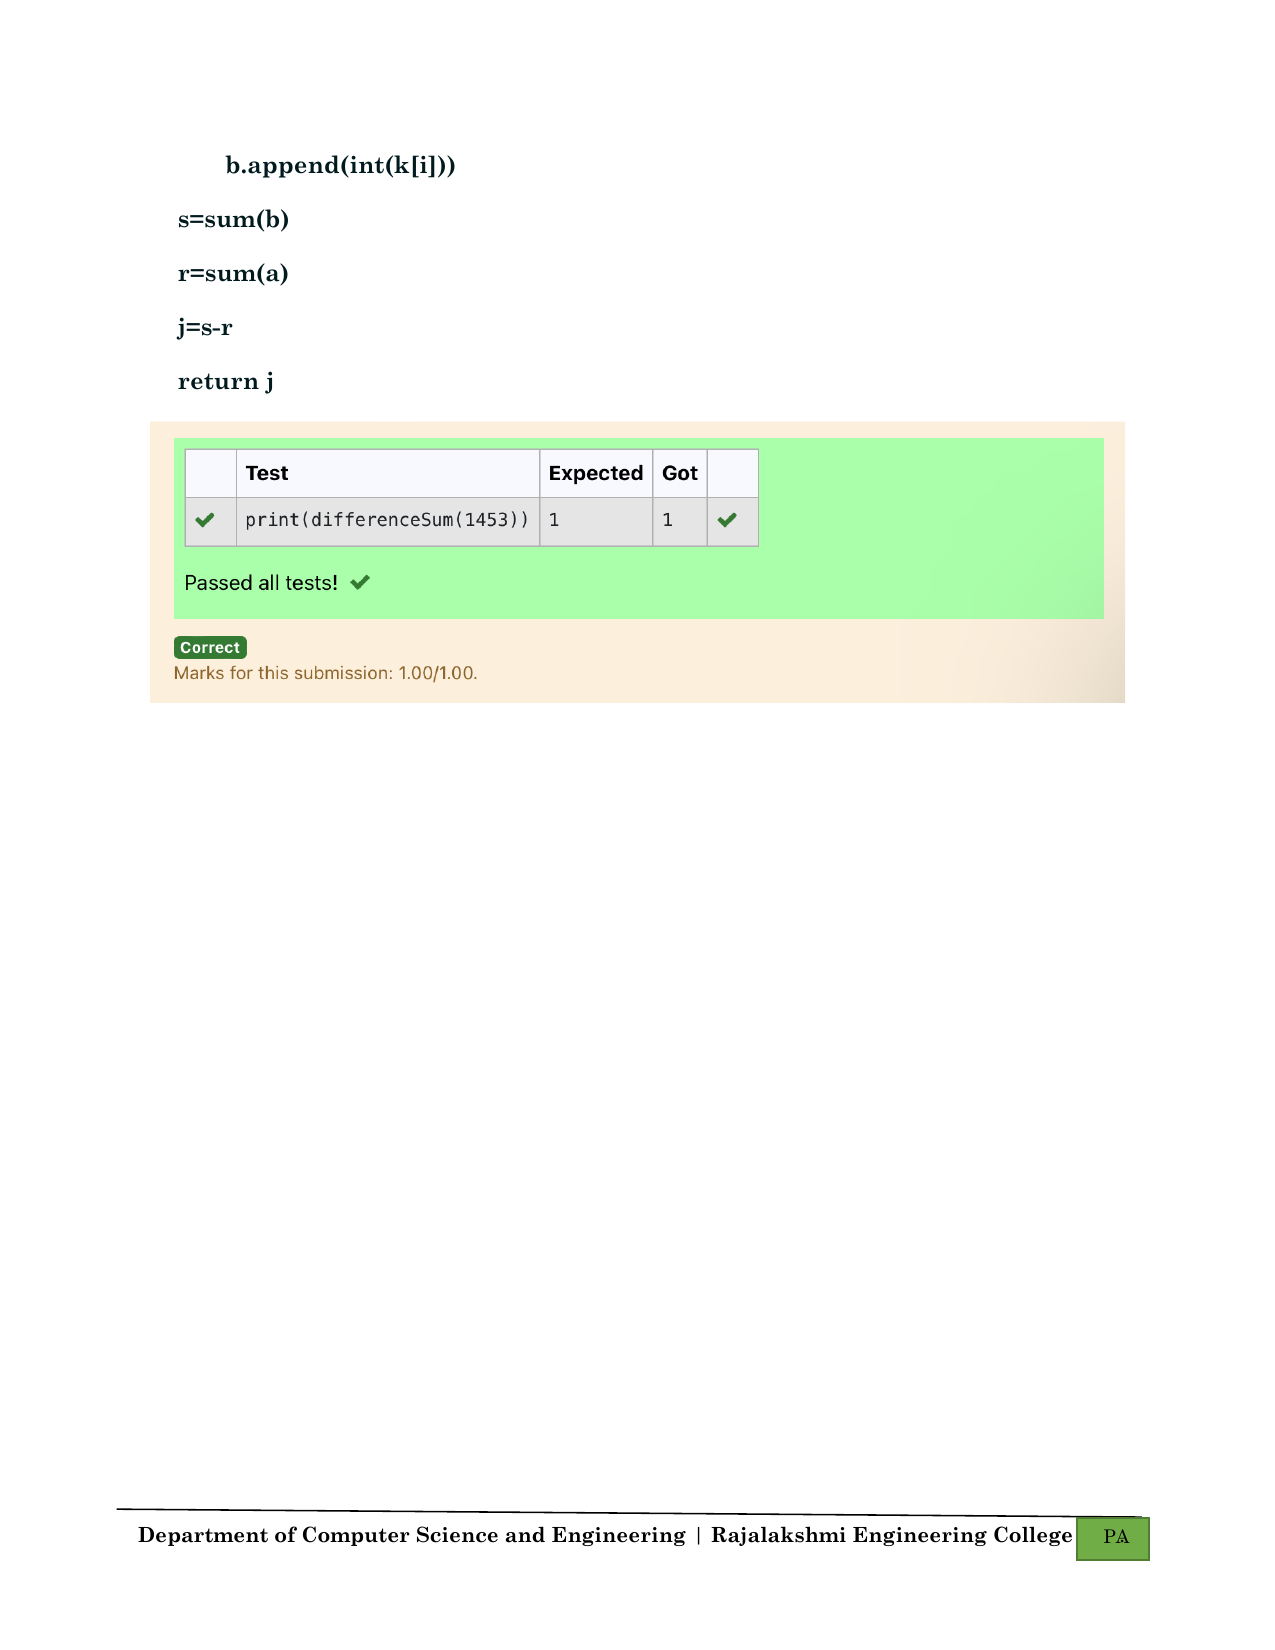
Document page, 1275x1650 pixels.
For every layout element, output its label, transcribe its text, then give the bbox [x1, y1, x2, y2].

text s=sum(b) [150, 204, 1125, 233]
picture [150, 419, 1125, 703]
text j=s-r [150, 312, 1125, 340]
text return j [150, 365, 1125, 394]
text b.append(int(k[i])) [150, 150, 1125, 179]
text r=sum(a) [150, 258, 1125, 287]
